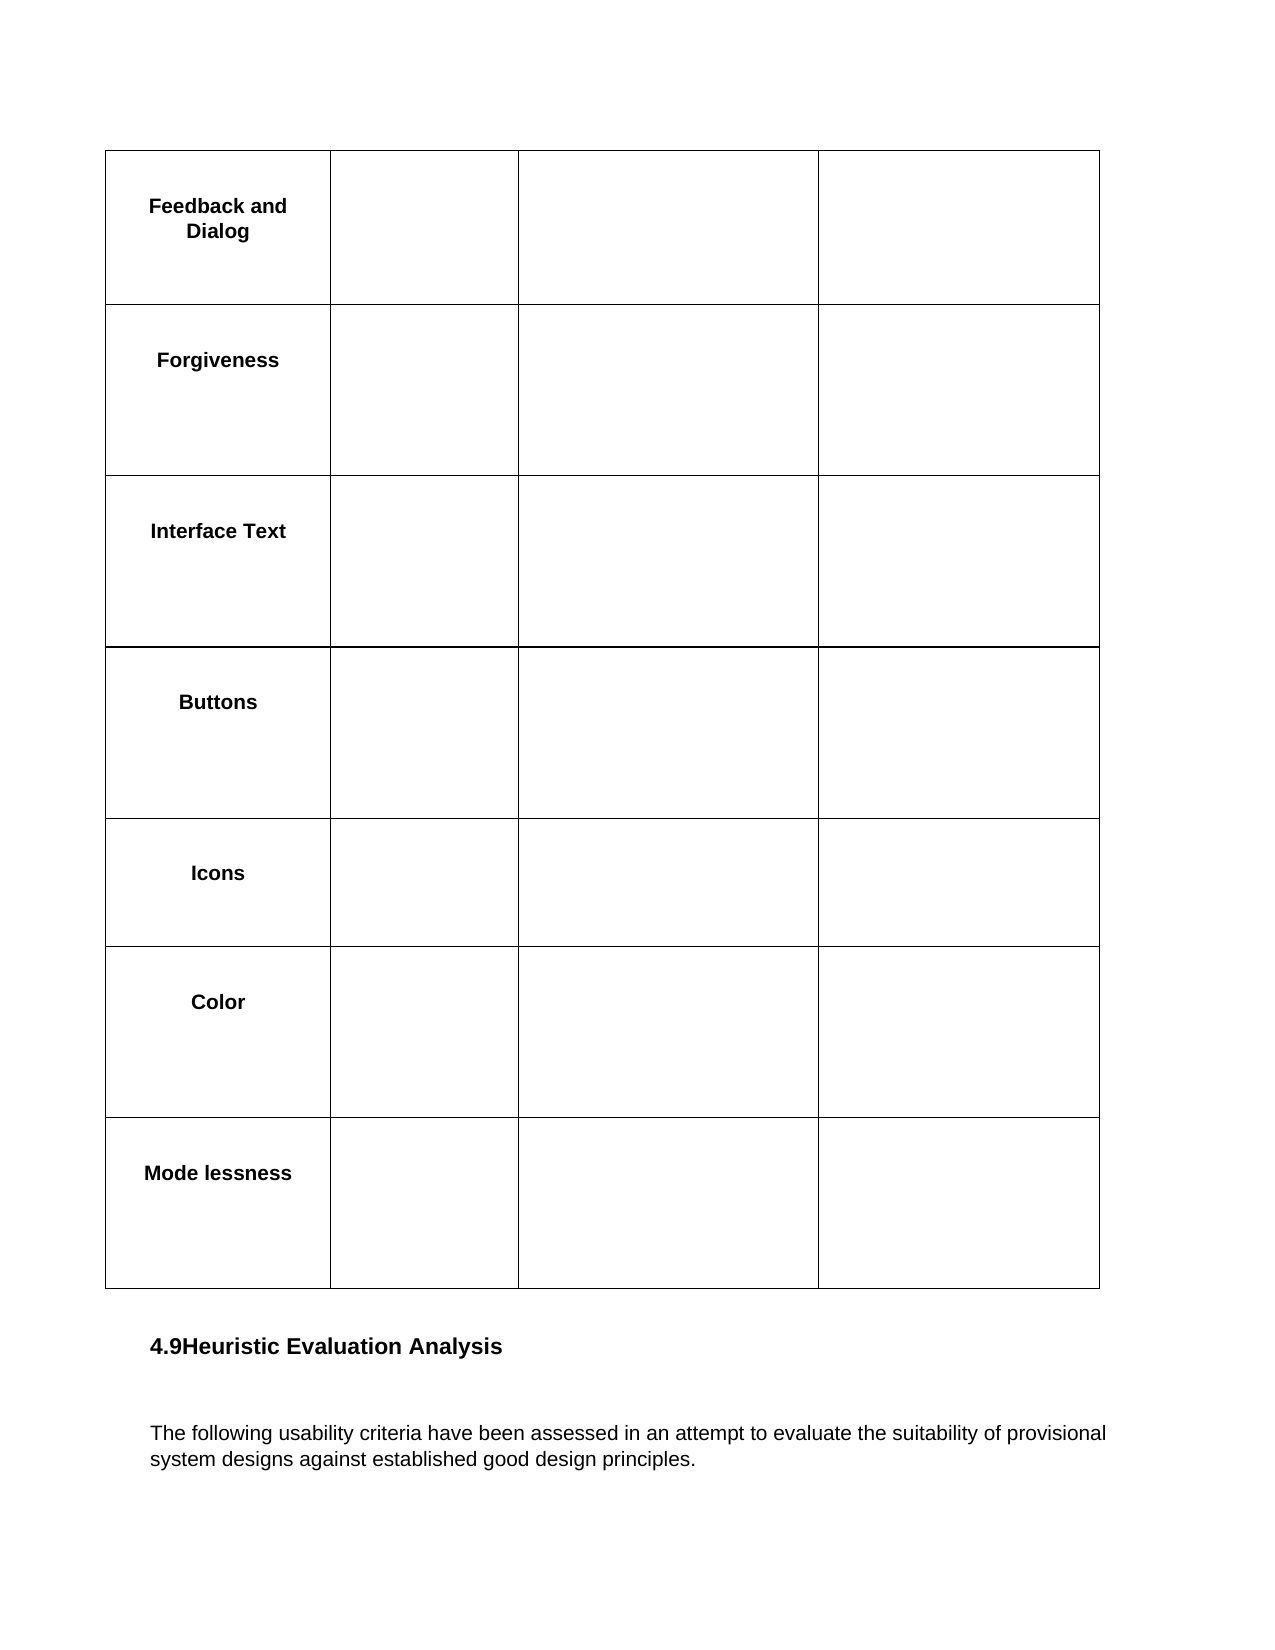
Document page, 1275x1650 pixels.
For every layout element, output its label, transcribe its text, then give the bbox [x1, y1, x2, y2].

table_cell [819, 947, 1099, 1117]
table_cell [519, 151, 818, 304]
table_cell [819, 648, 1099, 817]
table_cell Color [106, 947, 330, 1117]
table_cell [519, 819, 818, 946]
table_cell Interface Text [106, 476, 330, 646]
table_cell Feedback and Dialog [106, 151, 330, 304]
text 4.9Heuristic Evaluation Analysis [150, 1333, 1125, 1359]
table_cell [819, 819, 1099, 946]
table_cell [819, 476, 1099, 646]
table_cell [331, 947, 518, 1117]
table_cell [519, 648, 818, 817]
table_cell [819, 305, 1099, 475]
table_cell [331, 1118, 518, 1288]
table_cell [331, 648, 518, 817]
table_cell [331, 305, 518, 475]
table_cell [819, 151, 1099, 304]
table_cell Buttons [106, 648, 330, 817]
text The following usability criteria have been assessed in an attempt to evaluate the suitability of provisional system designs against established good design principles. [150, 1421, 1125, 1471]
table_cell [519, 305, 818, 475]
table_cell Mode lessness [106, 1118, 330, 1288]
table_cell [331, 819, 518, 946]
table_cell [331, 151, 518, 304]
table_cell Icons [106, 819, 330, 946]
table_cell [819, 1118, 1099, 1288]
table_cell [331, 476, 518, 646]
table_cell [519, 1118, 818, 1288]
table_cell Forgiveness [106, 305, 330, 475]
table_cell [519, 476, 818, 646]
table_cell [519, 947, 818, 1117]
